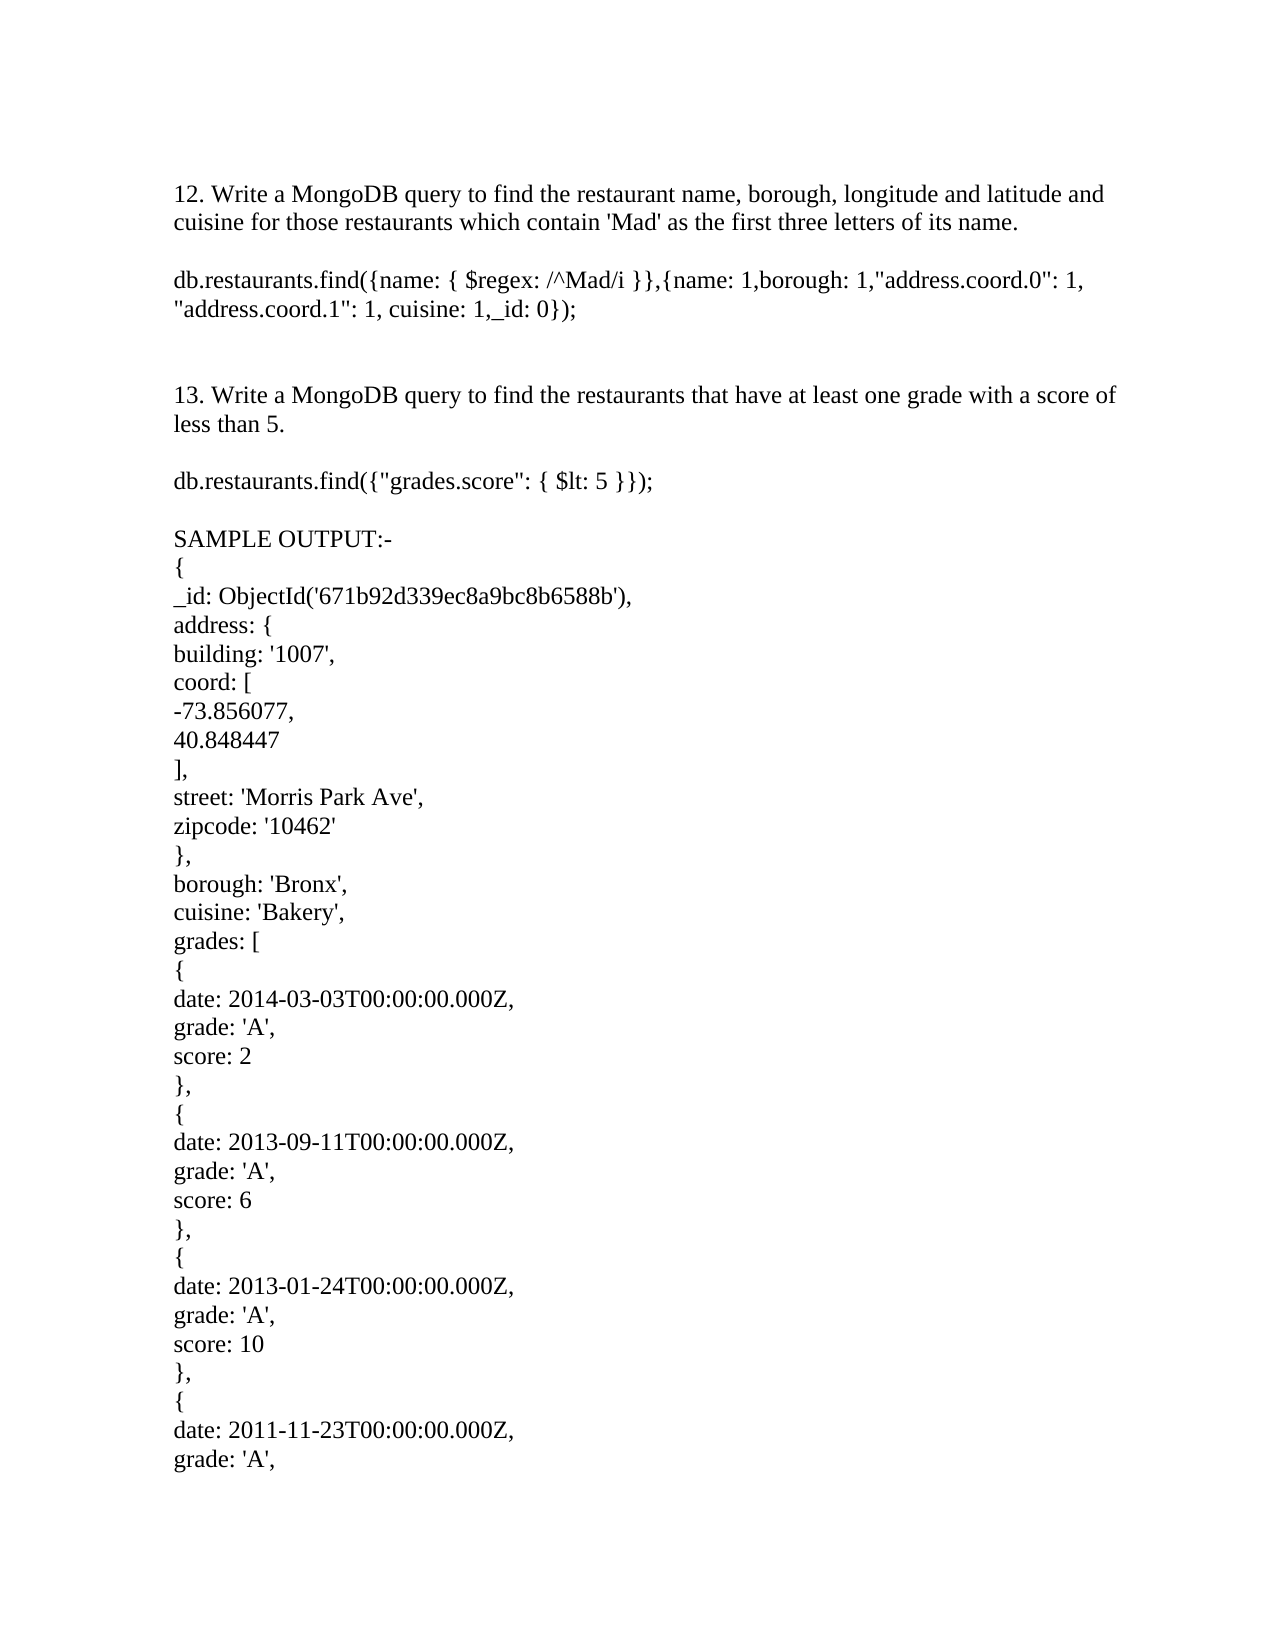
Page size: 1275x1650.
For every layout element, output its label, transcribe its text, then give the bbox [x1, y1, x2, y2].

text 12. Write a MongoDB query to find the restaurant name, borough, longitude and latitude and [173, 179, 1125, 207]
text { [173, 1242, 1125, 1271]
text db.restaurants.find({name: { $regex: /^Mad/i }},{name: 1,borough: 1,"address.coord.0": 1, [173, 265, 1125, 294]
text zipcode: '10462' [173, 811, 1125, 840]
text less than 5. [173, 409, 1125, 437]
text 13. Write a MongoDB query to find the restaurants that have at least one grade with a score of [173, 380, 1125, 409]
text { [173, 1386, 1125, 1415]
text { [173, 552, 1125, 581]
text score: 6 [173, 1185, 1125, 1214]
text }, [173, 1357, 1125, 1386]
text }, [173, 1070, 1125, 1099]
text building: '1007', [173, 639, 1125, 667]
text date: 2011-11-23T00:00:00.000Z, [173, 1415, 1125, 1444]
text date: 2014-03-03T00:00:00.000Z, [173, 984, 1125, 1012]
text _id: ObjectId('671b92d339ec8a9bc8b6588b'), [173, 581, 1125, 610]
text street: 'Morris Park Ave', [173, 782, 1125, 811]
text grade: 'A', [173, 1156, 1125, 1185]
text "address.coord.1": 1, cuisine: 1,_id: 0}); [173, 294, 1125, 322]
text }, [173, 1214, 1125, 1242]
text coord: [ [173, 667, 1125, 696]
text address: { [173, 610, 1125, 639]
text { [173, 955, 1125, 984]
text cuisine for those restaurants which contain 'Mad' as the first three letters of its name. [173, 207, 1125, 236]
text }, [173, 840, 1125, 869]
text score: 2 [173, 1041, 1125, 1070]
text score: 10 [173, 1329, 1125, 1357]
text grade: 'A', [173, 1012, 1125, 1041]
text db.restaurants.find({"grades.score": { $lt: 5 }}); [173, 466, 1125, 495]
text grade: 'A', [173, 1300, 1125, 1329]
text SAMPLE OUTPUT:- [173, 524, 1125, 552]
text date: 2013-09-11T00:00:00.000Z, [173, 1127, 1125, 1156]
text -73.856077, [173, 696, 1125, 725]
text ], [173, 754, 1125, 782]
text { [173, 1099, 1125, 1127]
text borough: 'Bronx', [173, 869, 1125, 897]
text date: 2013-01-24T00:00:00.000Z, [173, 1271, 1125, 1300]
text 40.848447 [173, 725, 1125, 754]
text grades: [ [173, 926, 1125, 955]
text cuisine: 'Bakery', [173, 897, 1125, 926]
text grade: 'A', [173, 1444, 1125, 1472]
